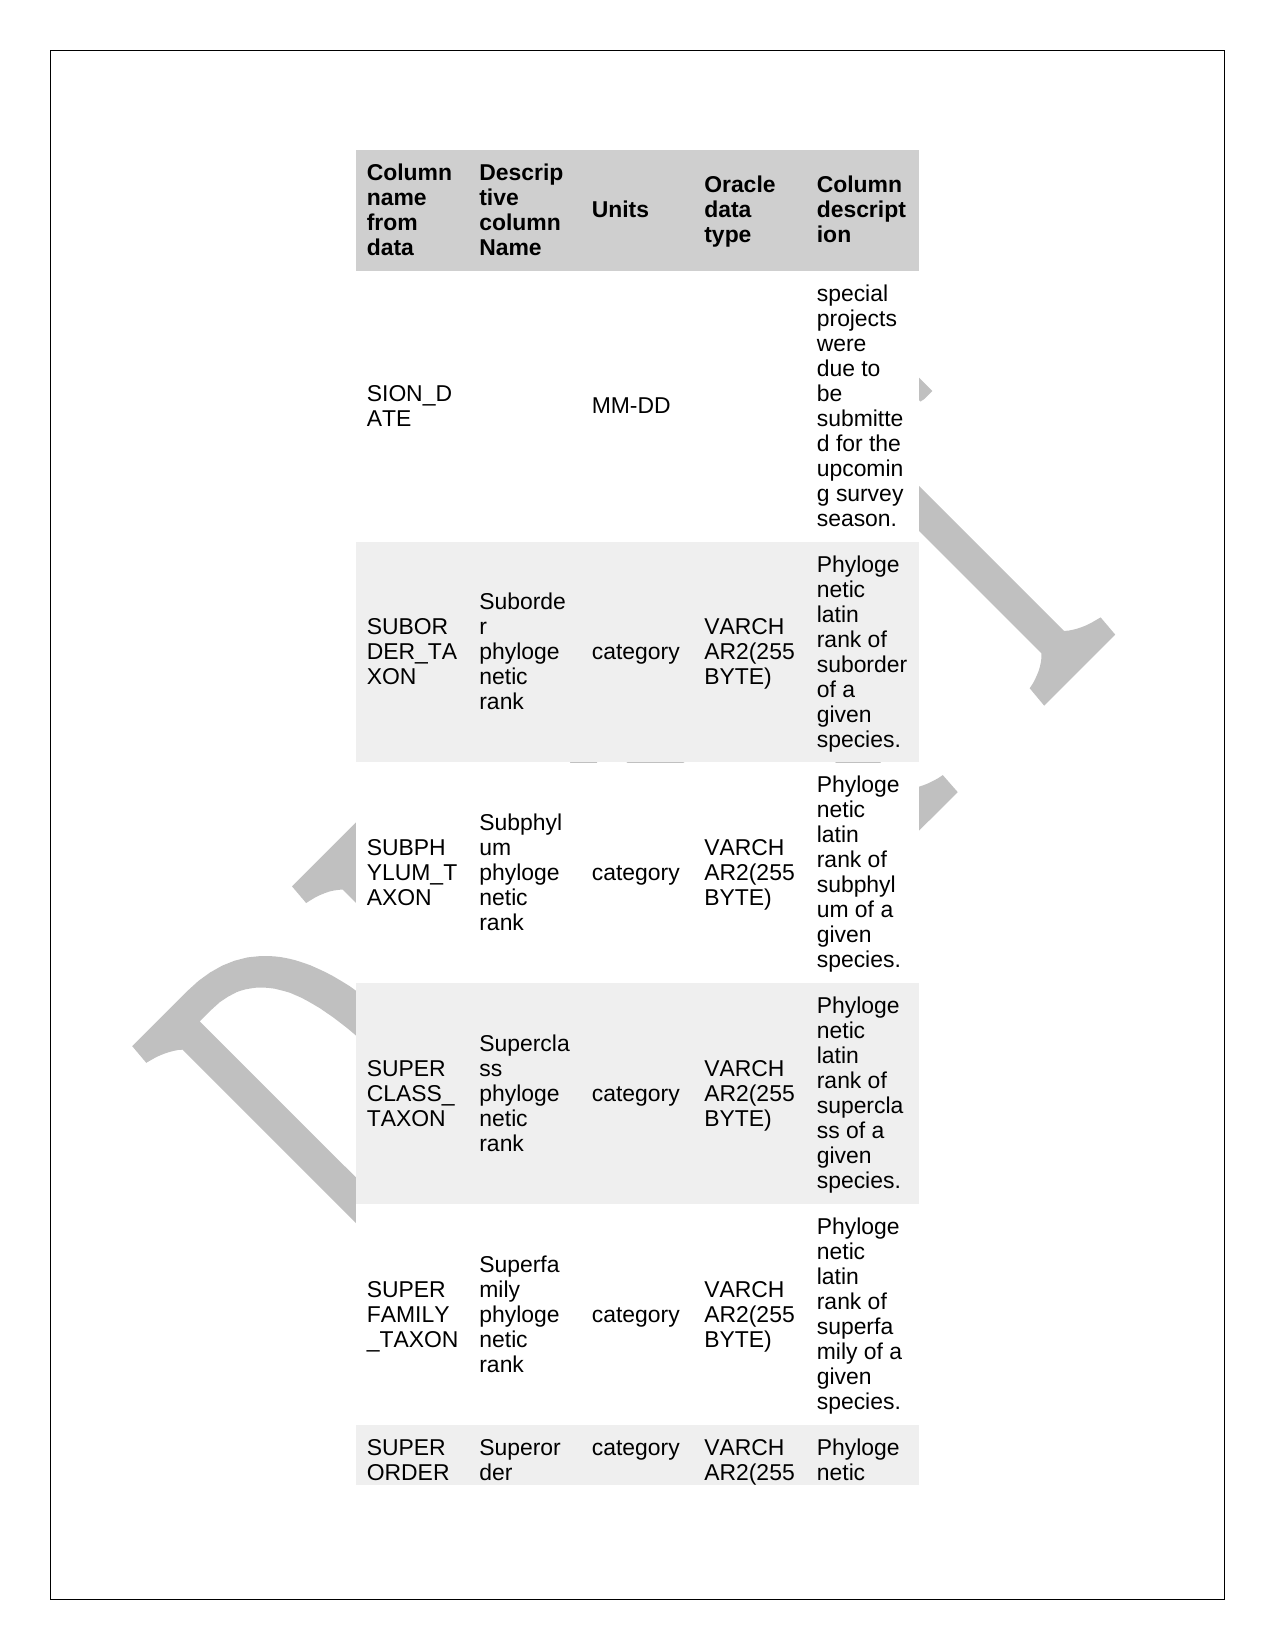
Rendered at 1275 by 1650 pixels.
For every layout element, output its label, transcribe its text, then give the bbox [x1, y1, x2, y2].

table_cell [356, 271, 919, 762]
table_header Descriptive column Name [469, 150, 581, 271]
table_header Column name from data [356, 150, 469, 271]
table_header Units [581, 150, 694, 271]
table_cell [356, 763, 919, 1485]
table_header Oracle data type [694, 150, 806, 271]
table_header Column description [806, 150, 919, 271]
